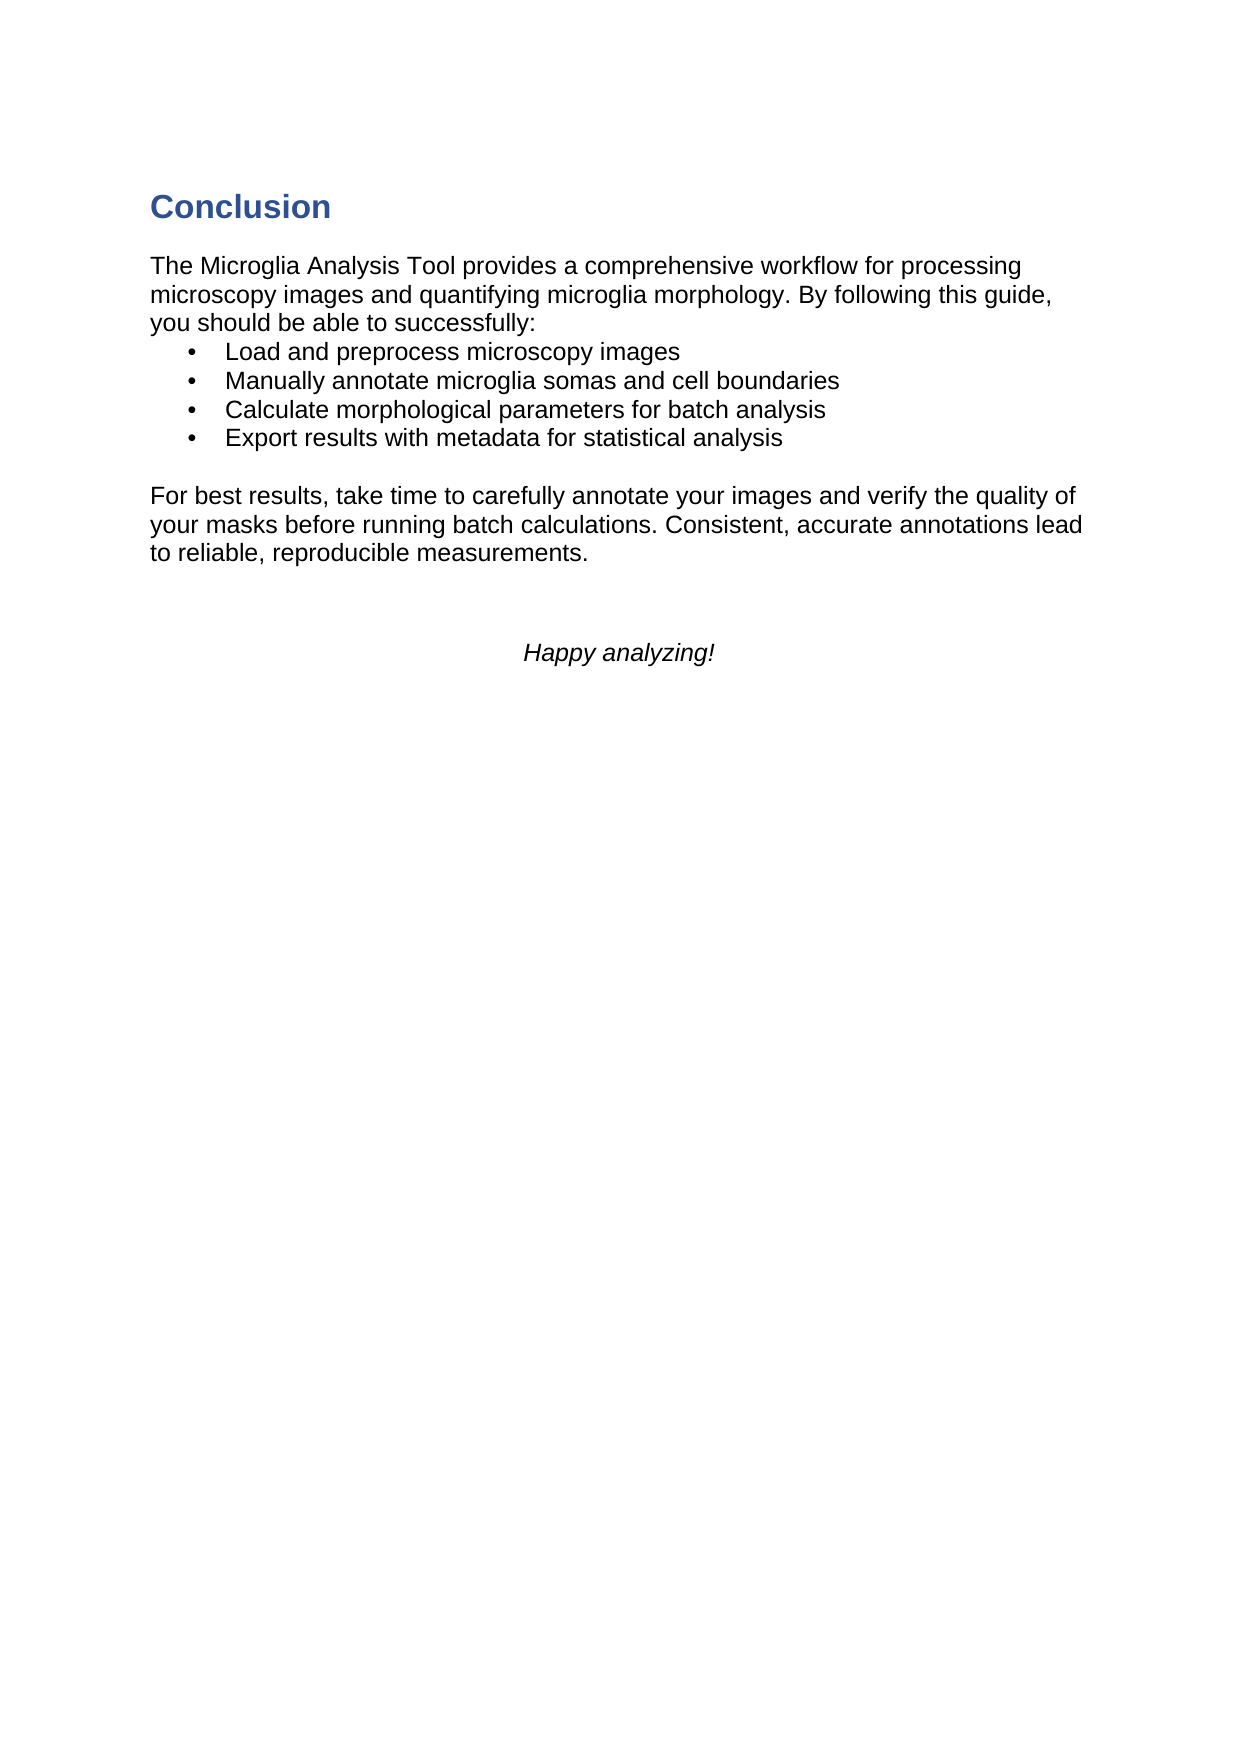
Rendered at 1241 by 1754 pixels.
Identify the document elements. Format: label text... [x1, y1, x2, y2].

list Load and preprocess microscopy images [187, 337, 1090, 366]
text The Microglia Analysis Tool provides a comprehensive workflow for processing microscopy images and quantifying microglia morphology. By following this guide, you should be able to successfully: [150, 251, 1090, 337]
list Manually annotate microglia somas and cell boundaries [187, 366, 1090, 395]
subtitle Conclusion [150, 187, 1090, 226]
list Export results with metadata for statistical analysis [187, 423, 1090, 452]
list Calculate morphological parameters for batch analysis [187, 395, 1090, 423]
text For best results, take time to carefully annotate your images and verify the quality of your masks before running batch calculations. Consistent, accurate annotations lead to reliable, reproducible measurements. [150, 481, 1090, 567]
text Happy analyzing! [150, 638, 1090, 666]
